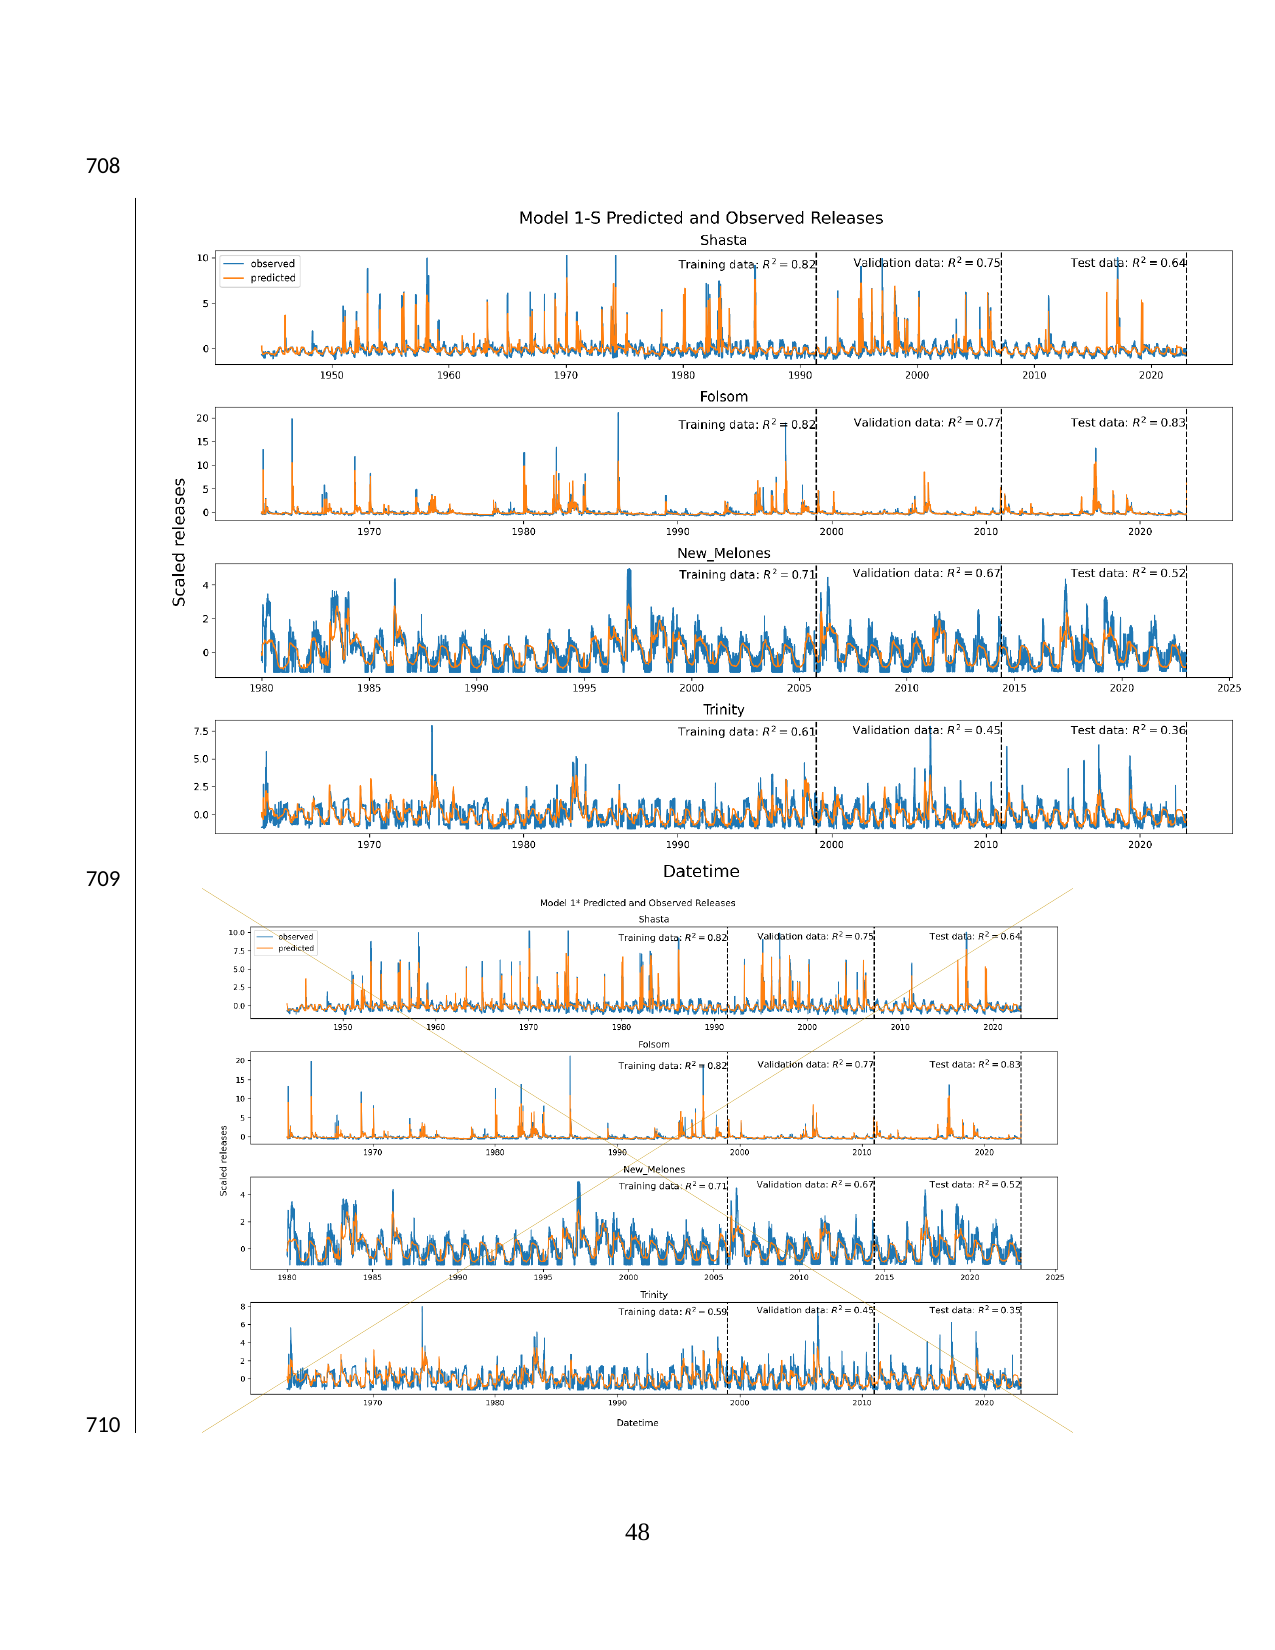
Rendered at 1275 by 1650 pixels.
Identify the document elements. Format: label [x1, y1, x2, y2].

picture [150, 197, 1252, 887]
picture [204, 1161, 1071, 1433]
picture [204, 888, 1071, 1160]
picture [202, 890, 636, 1431]
picture [639, 890, 1073, 1431]
